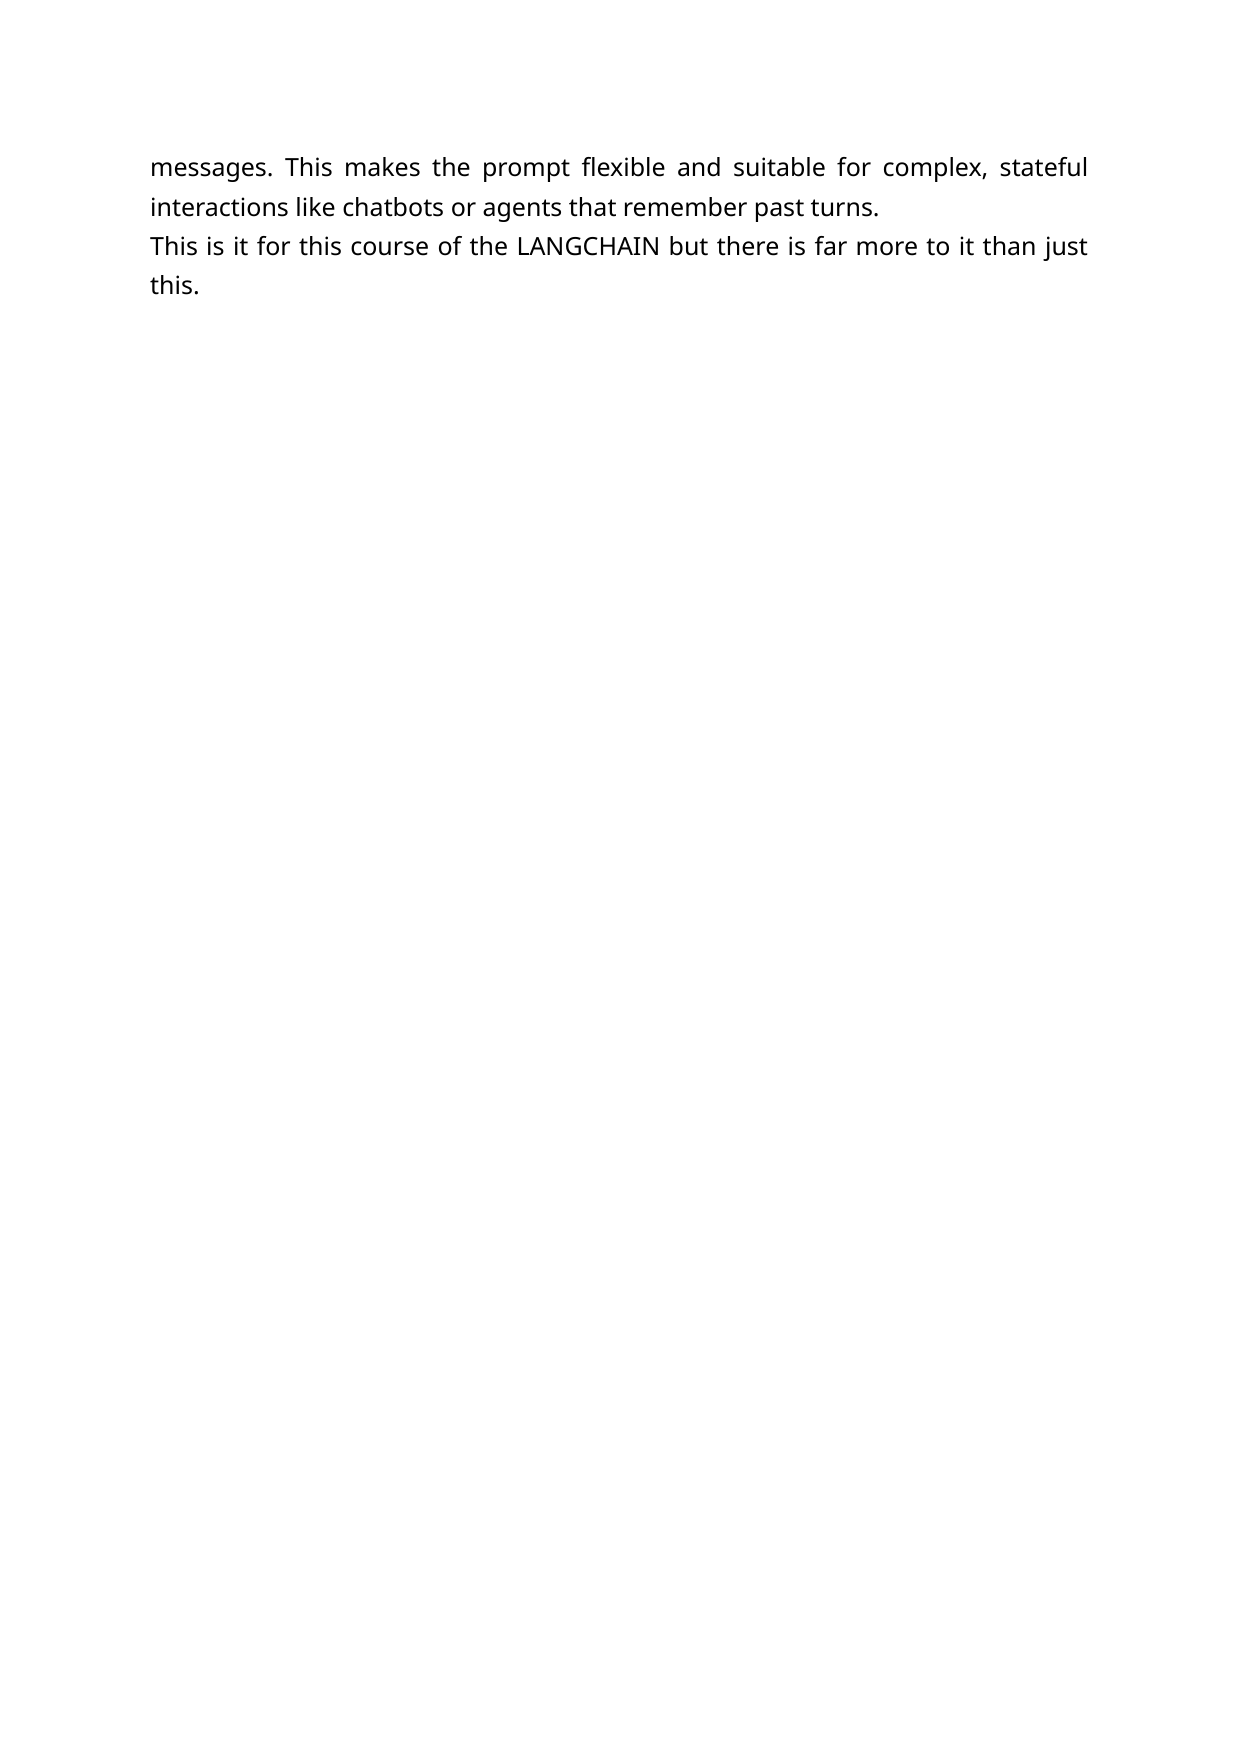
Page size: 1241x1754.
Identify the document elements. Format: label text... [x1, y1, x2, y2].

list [150, 150, 1090, 223]
list This is it for this course of the LANGCHAIN but there is far more to it than just this. [150, 228, 1090, 302]
